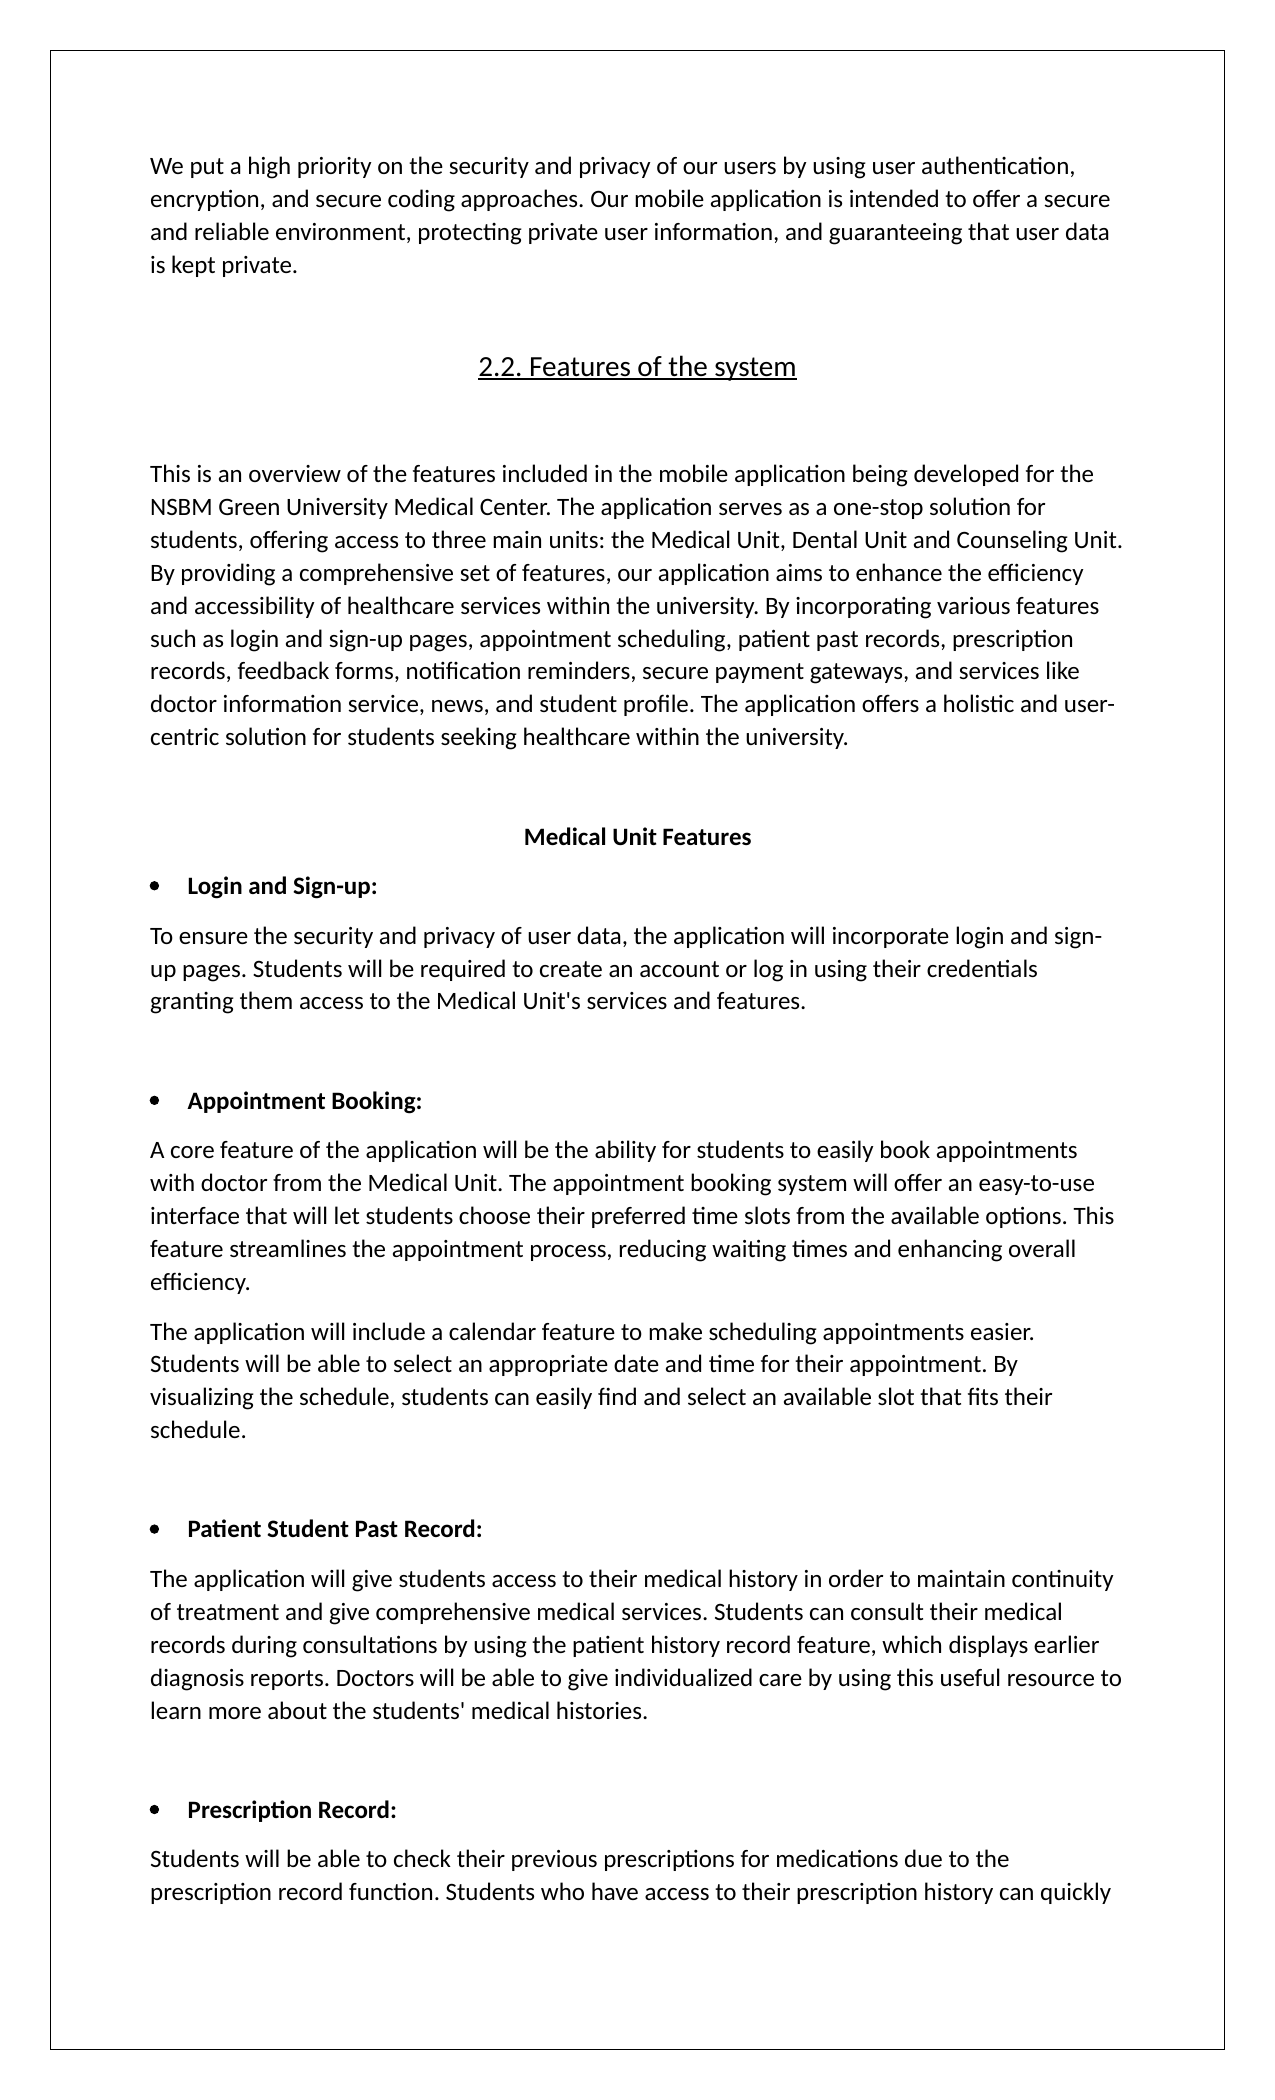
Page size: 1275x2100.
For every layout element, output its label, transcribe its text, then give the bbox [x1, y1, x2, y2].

text The application will give students access to their medical history in order to maintain continuity of treatment and give comprehensive medical services. Students can consult their medical records during consultations by using the patient history record feature, which displays earlier diagnosis reports. Doctors will be able to give individualized care by using this useful resource to learn more about the students' medical histories. [150, 1563, 1125, 1725]
list Appointment Booking: [150, 1085, 1125, 1115]
list Prescription Record: [150, 1794, 1125, 1824]
text This is an overview of the features included in the mobile application being developed for the NSBM Green University Medical Center. The application serves as a one-stop solution for students, offering access to three main units: the Medical Unit, Dental Unit and Counseling Unit. By providing a comprehensive set of features, our application aims to enhance the efficiency and accessibility of healthcare services within the university. By incorporating various features such as login and sign-up pages, appointment scheduling, patient past records, prescription records, feedback forms, notification reminders, secure payment gateways, and services like doctor information service, news, and student profile. The application offers a holistic and user-centric solution for students seeking healthcare within the university. [150, 458, 1125, 752]
text The application will include a calendar feature to make scheduling appointments easier. Students will be able to select an appropriate date and time for their appointment. By visualizing the schedule, students can easily find and select an available slot that fits their schedule. [150, 1316, 1125, 1445]
text To ensure the security and privacy of user data, the application will incorporate login and sign-up pages. Students will be required to create an account or log in using their credentials granting them access to the Medical Unit's services and features. [150, 920, 1125, 1016]
list Patient Student Past Record: [150, 1513, 1125, 1544]
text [150, 1843, 1125, 1907]
list Login and Sign-up: [150, 870, 1125, 901]
text 2.2. Features of the system [150, 348, 1125, 383]
text A core feature of the application will be the ability for students to easily book appointments with doctor from the Medical Unit. The appointment booking system will offer an easy-to-use interface that will let students choose their preferred time slots from the available options. This feature streamlines the appointment process, reducing waiting times and enhancing overall efficiency. [150, 1134, 1125, 1297]
text Medical Unit Features [150, 821, 1125, 851]
text We put a high priority on the security and privacy of our users by using user authentication, encryption, and secure coding approaches. Our mobile application is intended to offer a secure and reliable environment, protecting private user information, and guaranteeing that user data is kept private. [150, 150, 1125, 279]
